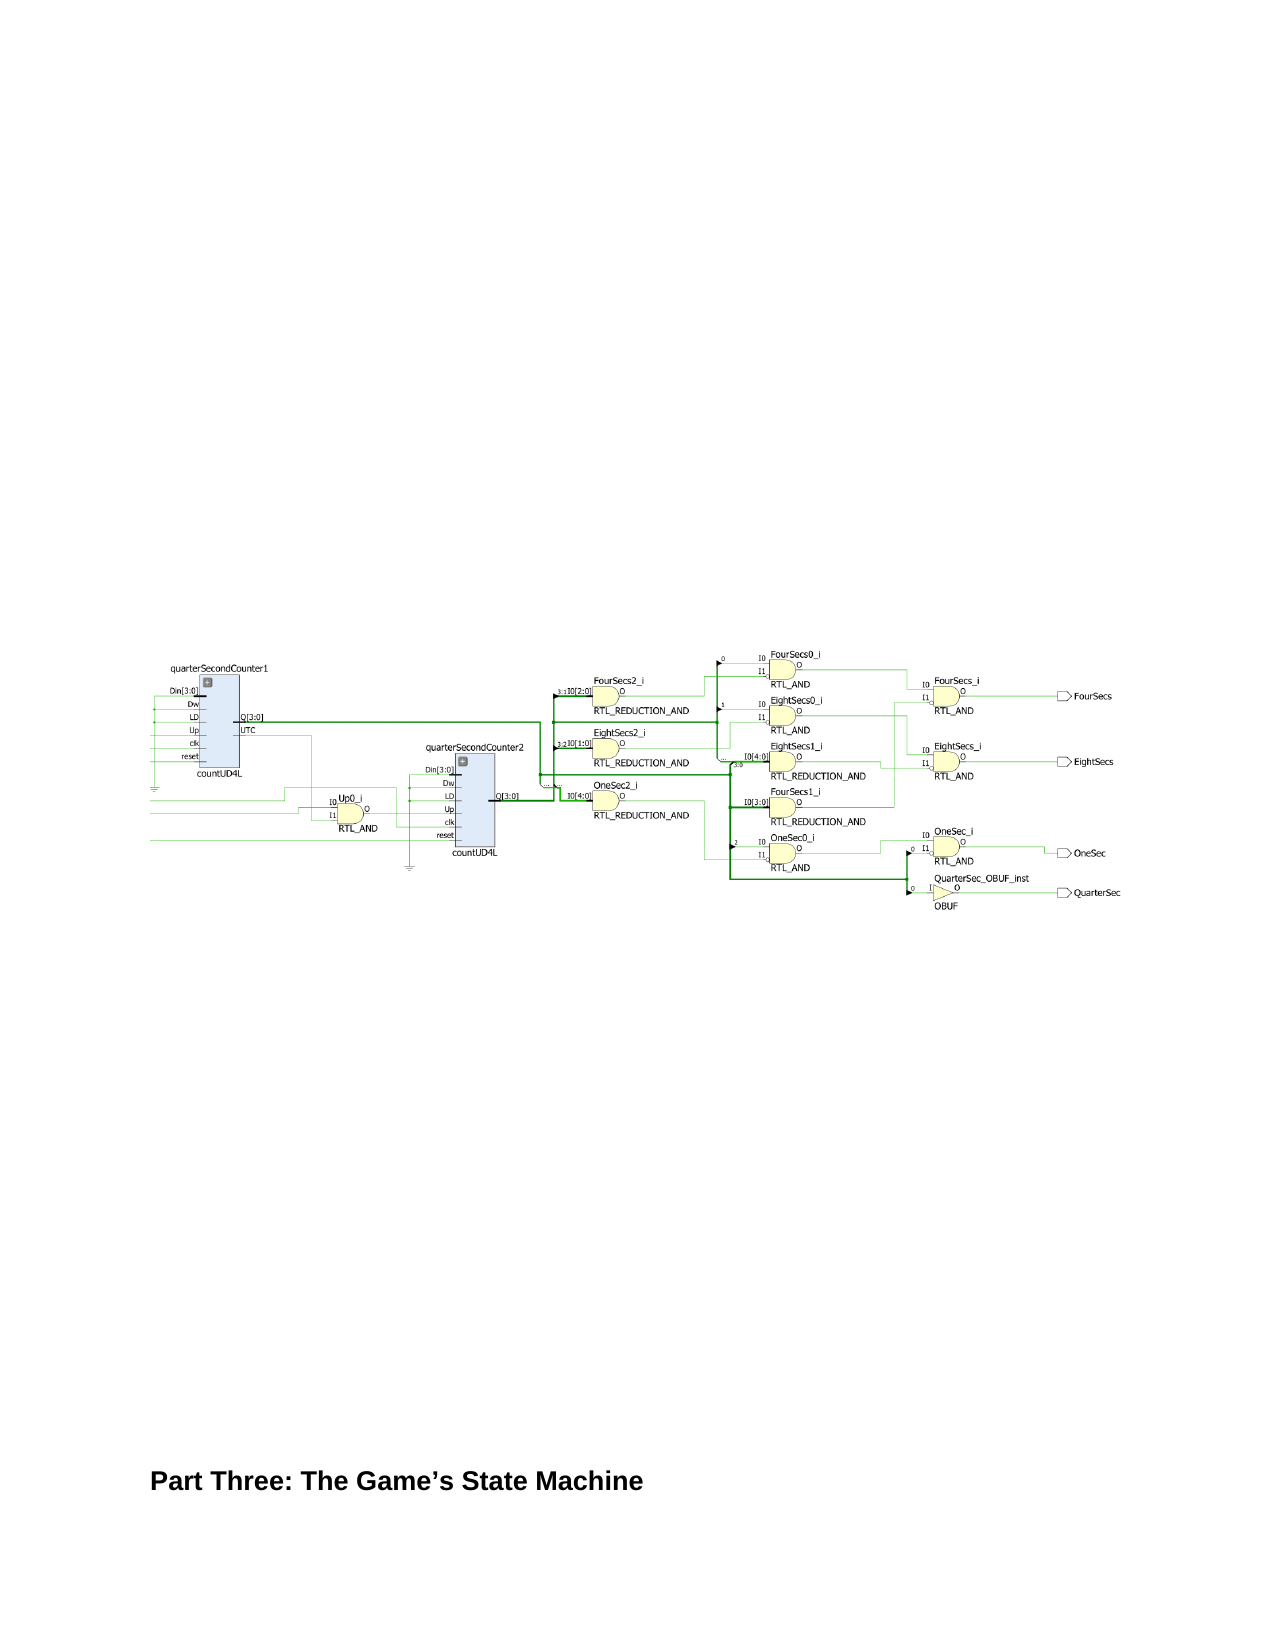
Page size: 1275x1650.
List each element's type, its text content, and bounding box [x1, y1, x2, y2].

picture [150, 150, 1125, 1413]
text Part Three: The Game’s State Machine [150, 1465, 1125, 1496]
